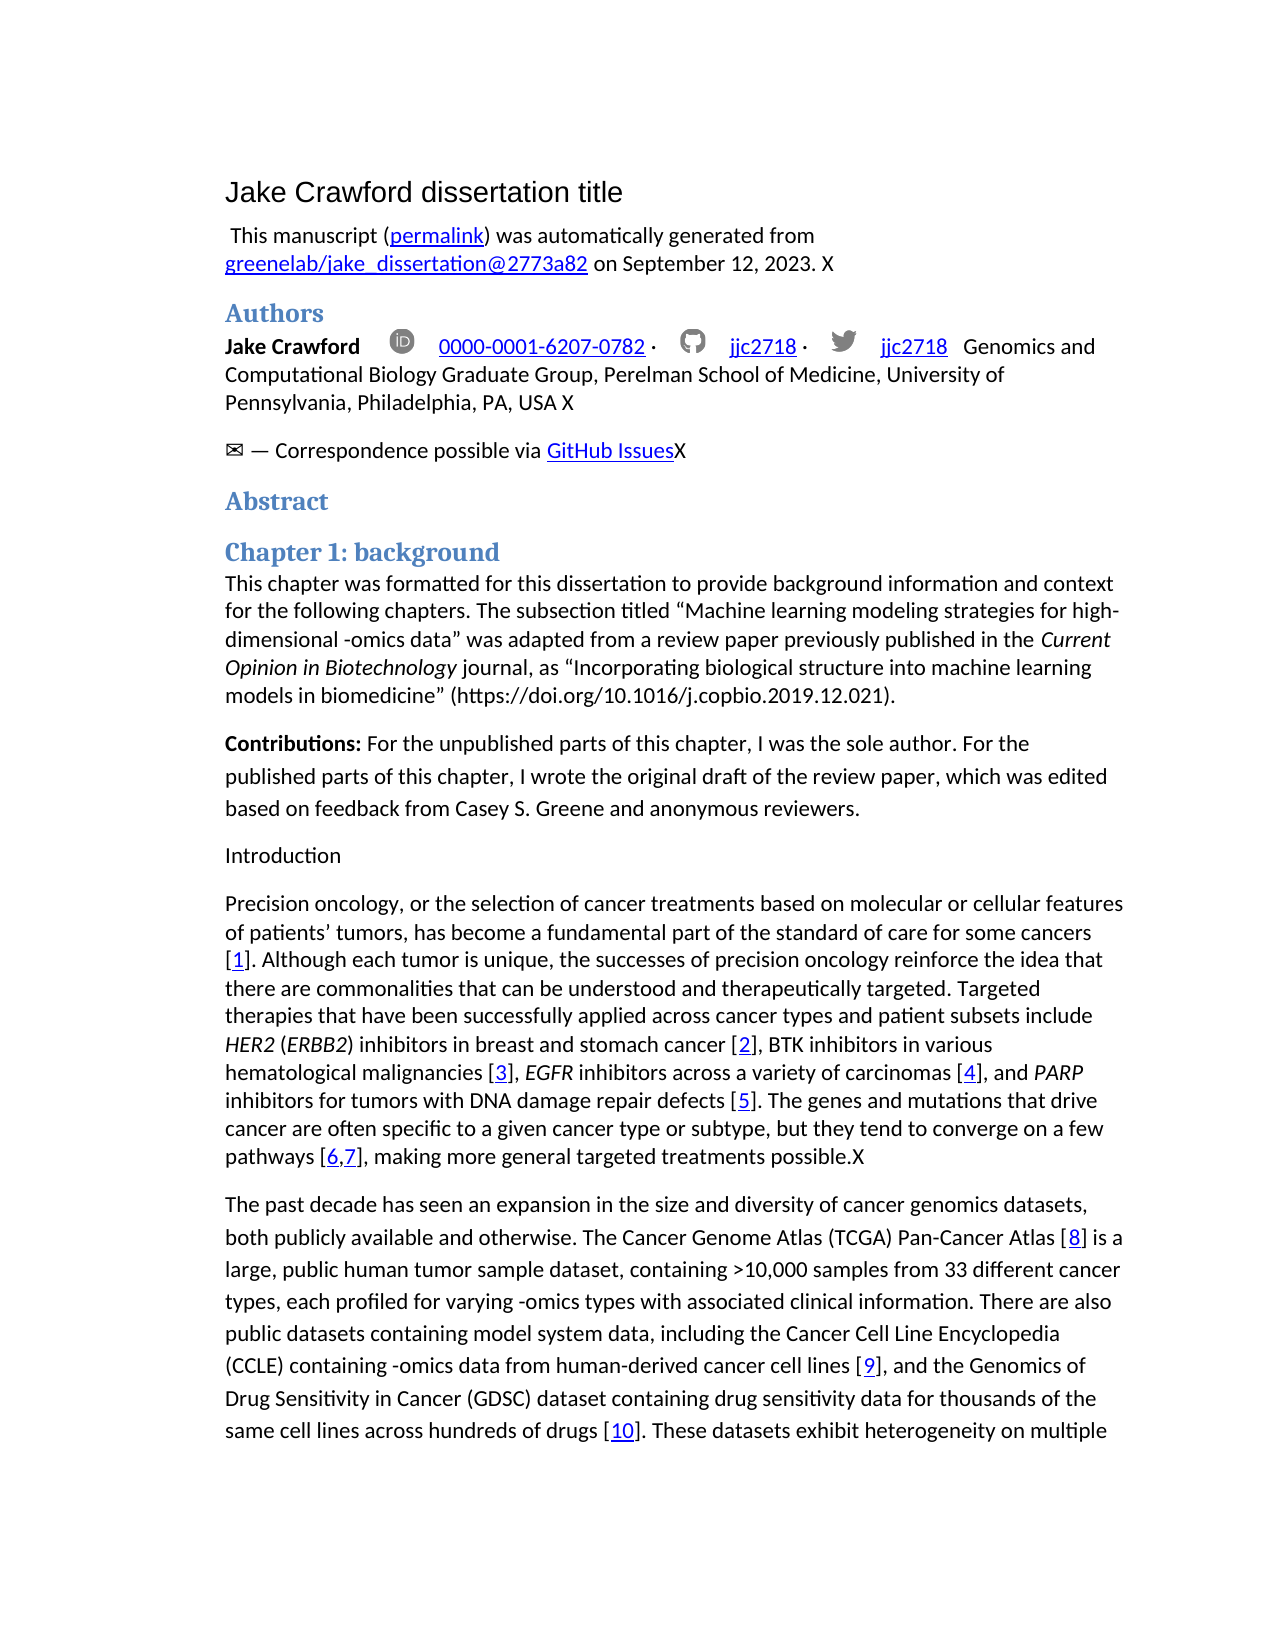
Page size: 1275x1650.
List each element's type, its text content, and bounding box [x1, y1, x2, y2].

text Jake Crawford dissertation title [225, 175, 1125, 208]
text Contributions: For the unpublished parts of this chapter, I was the sole author. For the published parts of this chapter, I wrote the original draft of the review paper, which was edited based on feedback from Casey S. Greene and anonymous reviewers. [225, 729, 1125, 822]
picture [389, 329, 415, 354]
subtitle Abstract [225, 486, 1125, 517]
picture [831, 329, 857, 354]
picture [680, 329, 706, 354]
subtitle Chapter 1: background [225, 537, 1125, 569]
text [225, 1191, 1125, 1444]
subtitle Authors [225, 298, 1125, 329]
